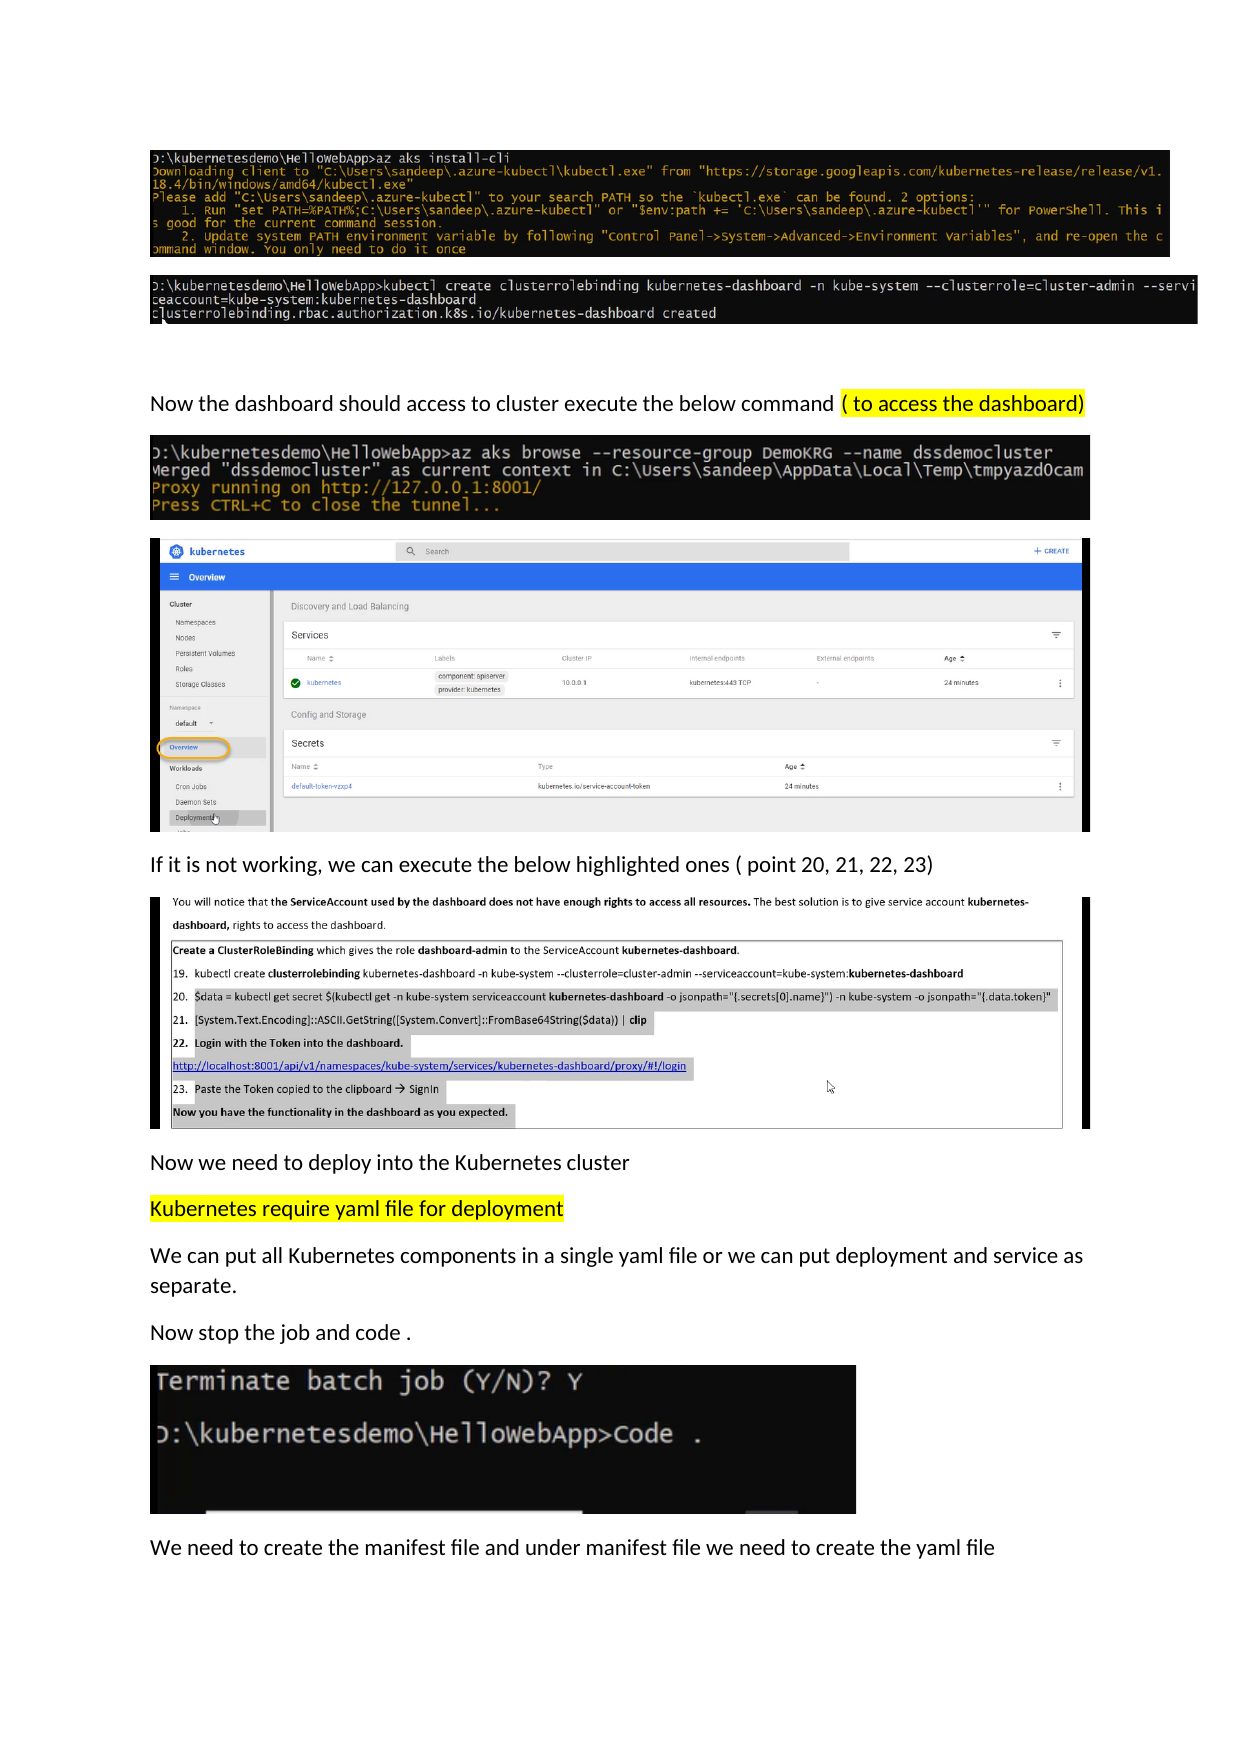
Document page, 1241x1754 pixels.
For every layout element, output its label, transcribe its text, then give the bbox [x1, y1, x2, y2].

text If it is not working, we can execute the below highlighted ones ( point 20, 21, 22, 23) [150, 851, 1090, 879]
picture [150, 1365, 857, 1514]
text Kubernetes require yaml file for deployment [150, 1194, 1090, 1222]
picture [150, 150, 1171, 257]
text We need to create the manifest file and under manifest file we need to create the yaml file [150, 1533, 1090, 1561]
text Now stop the job and code . [150, 1318, 1090, 1346]
picture [150, 275, 1198, 324]
picture [150, 897, 1091, 1129]
picture [150, 538, 1091, 832]
text Now the dashboard should access to cluster execute the below command ( to access the dashboard) [150, 389, 841, 417]
picture [150, 435, 1091, 520]
text We can put all Kubernetes components in a single yaml file or we can put deployment and service as separate. [150, 1241, 1090, 1299]
text Now we need to deploy into the Kubernetes cluster [150, 1148, 1090, 1176]
